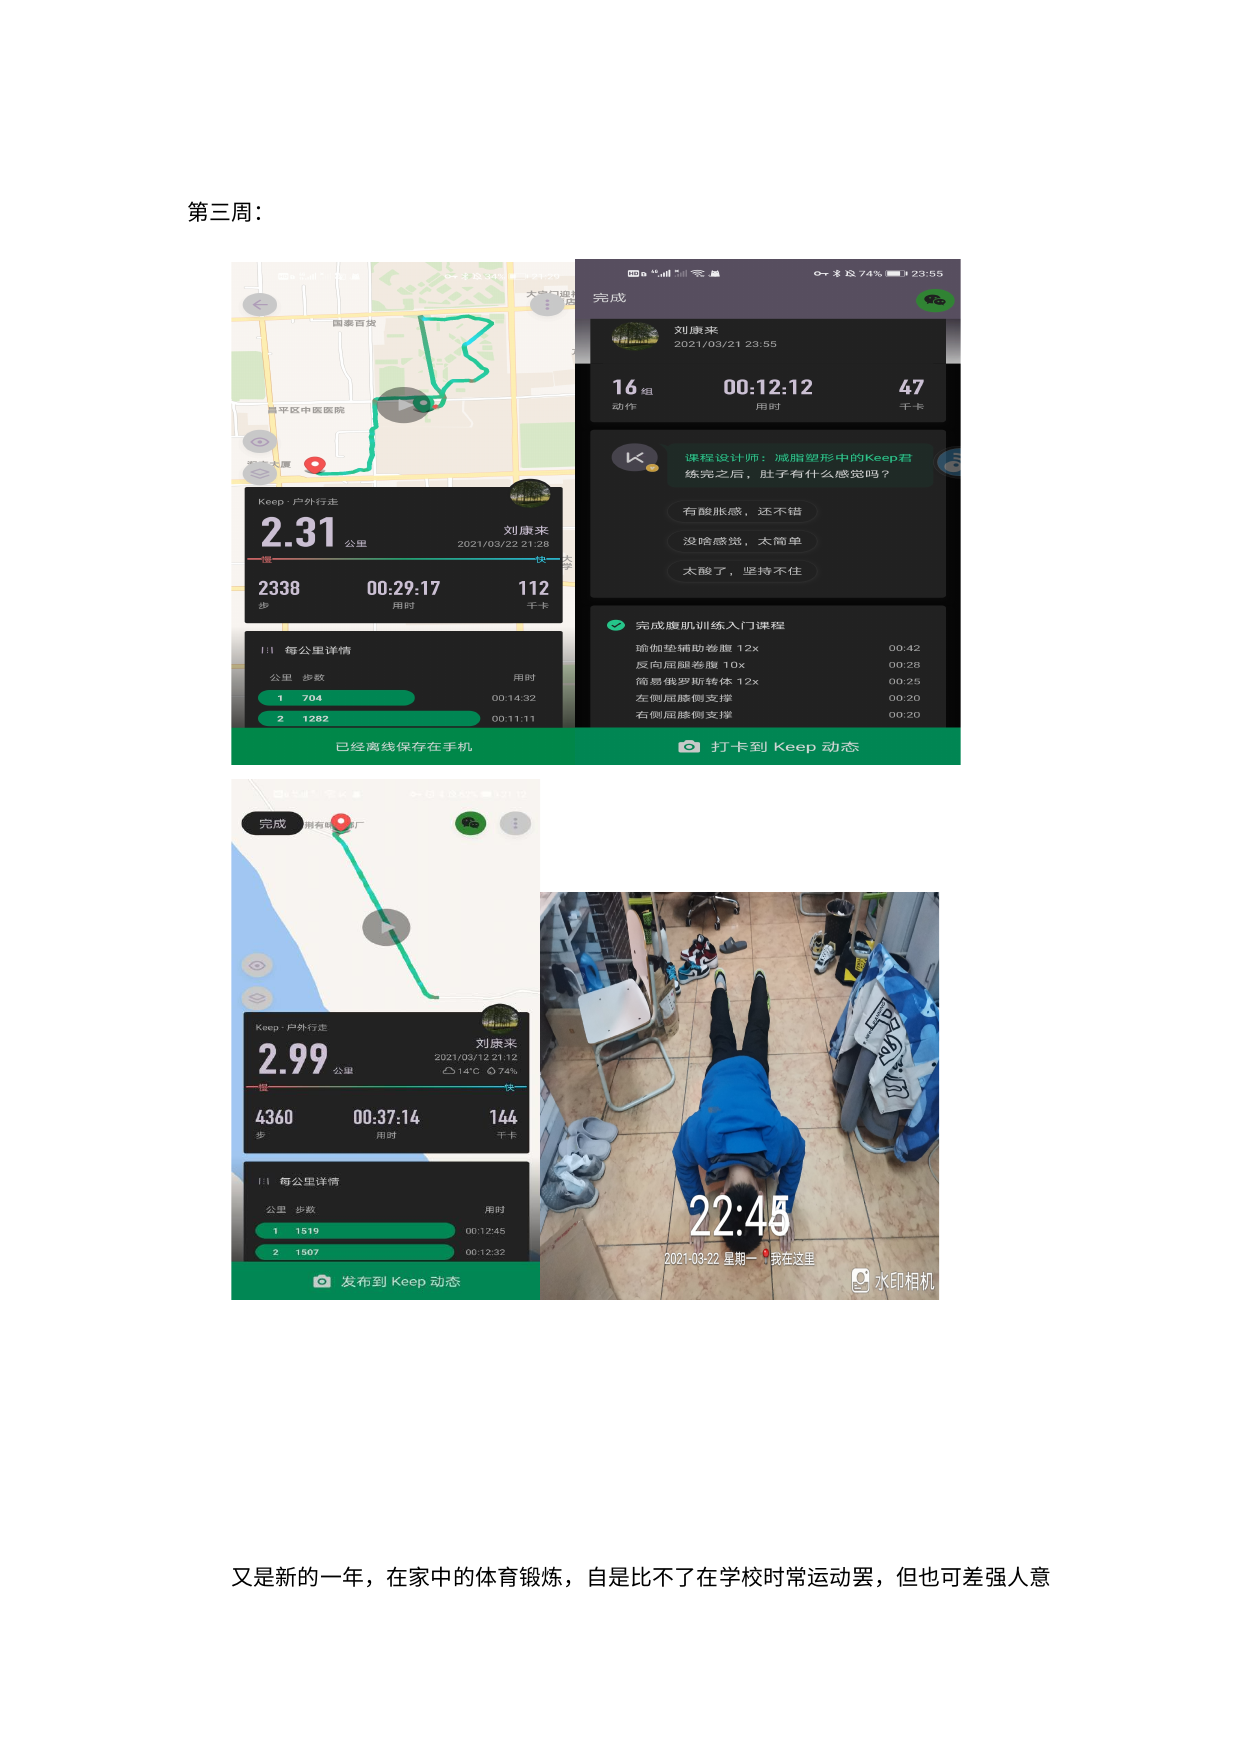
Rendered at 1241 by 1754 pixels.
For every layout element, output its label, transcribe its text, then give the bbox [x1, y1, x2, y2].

text 第三周： [187, 194, 1053, 227]
picture [231, 779, 940, 1300]
picture [231, 259, 961, 765]
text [187, 1559, 1053, 1592]
